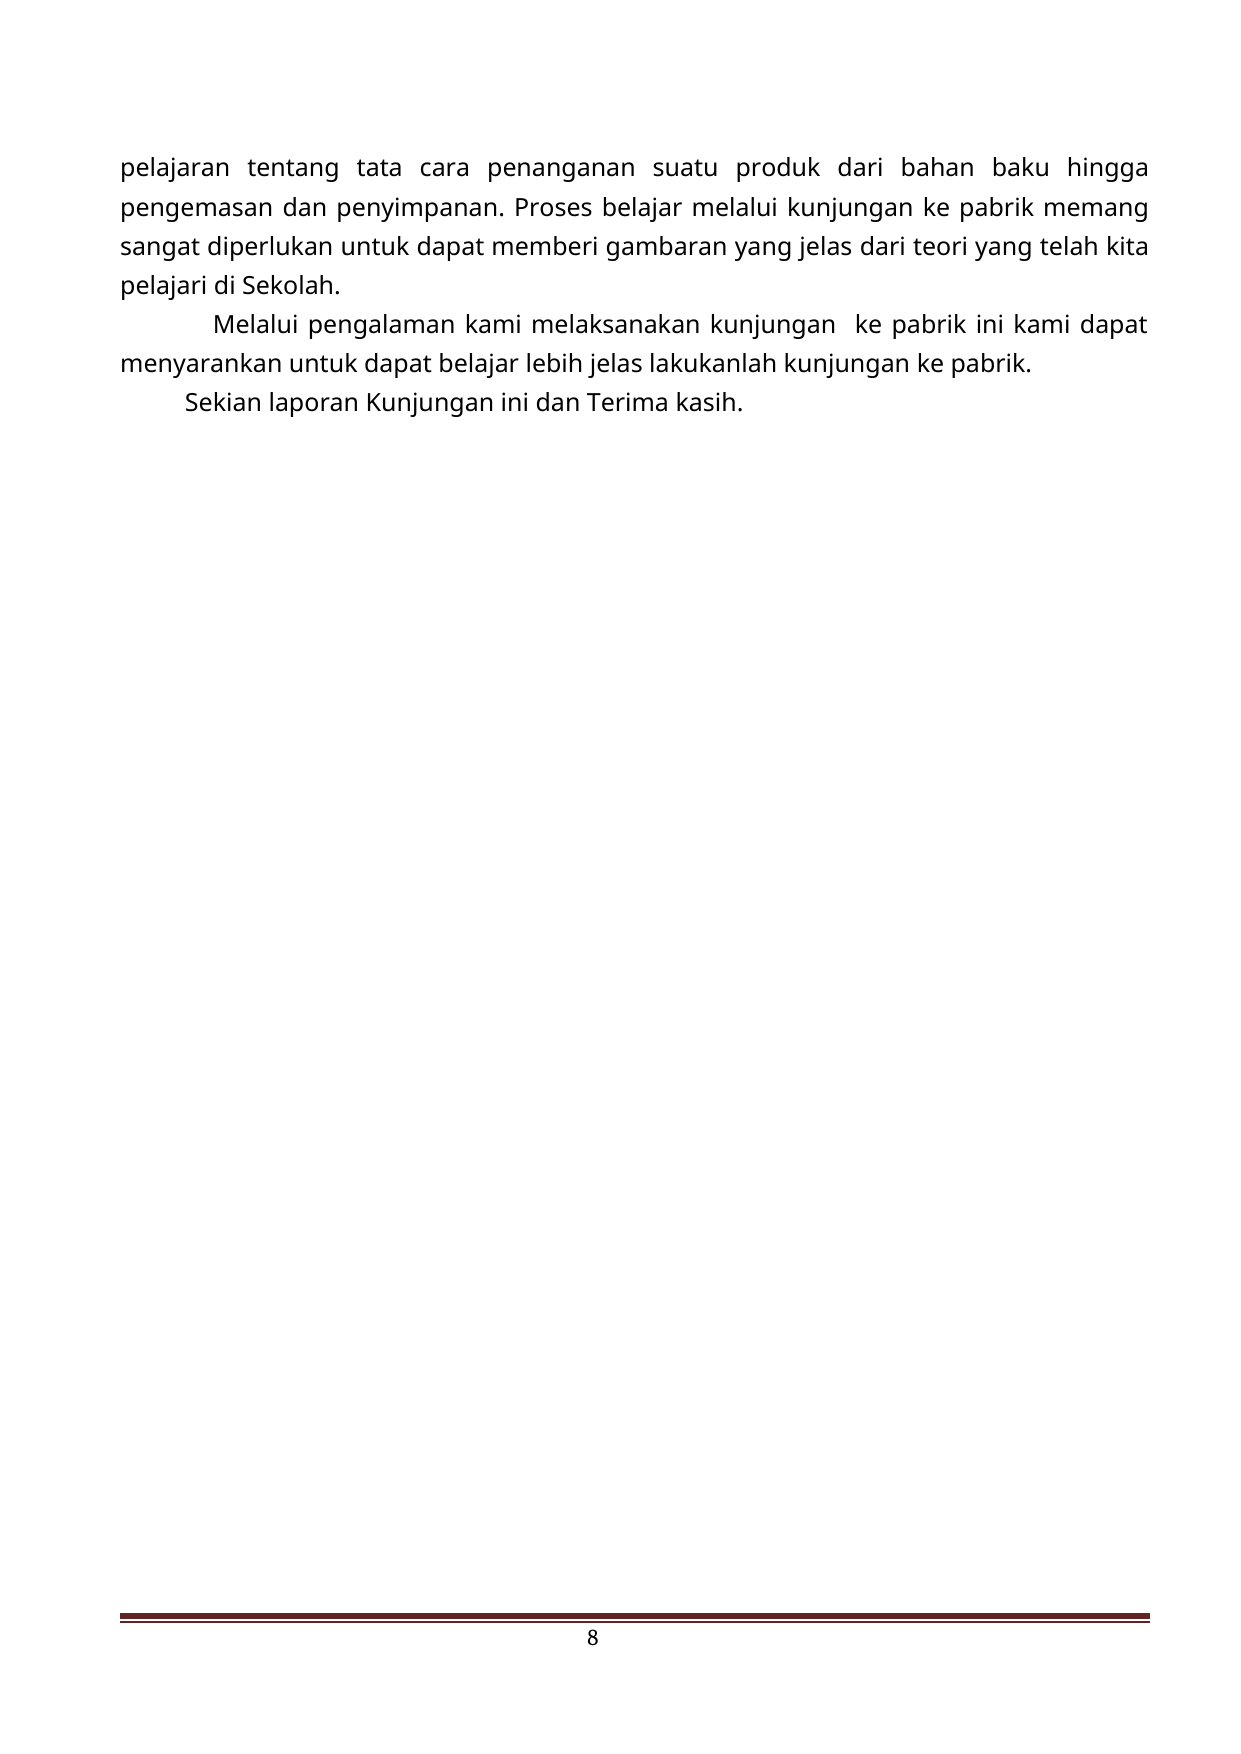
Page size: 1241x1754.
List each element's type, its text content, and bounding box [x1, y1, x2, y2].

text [120, 150, 1150, 302]
text Sekian laporan Kunjungan ini dan Terima kasih. [120, 385, 1150, 419]
text Melalui pengalaman kami melaksanakan kunjungan ke pabrik ini kami dapat menyarankan untuk dapat belajar lebih jelas lakukanlah kunjungan ke pabrik. [120, 307, 1150, 380]
